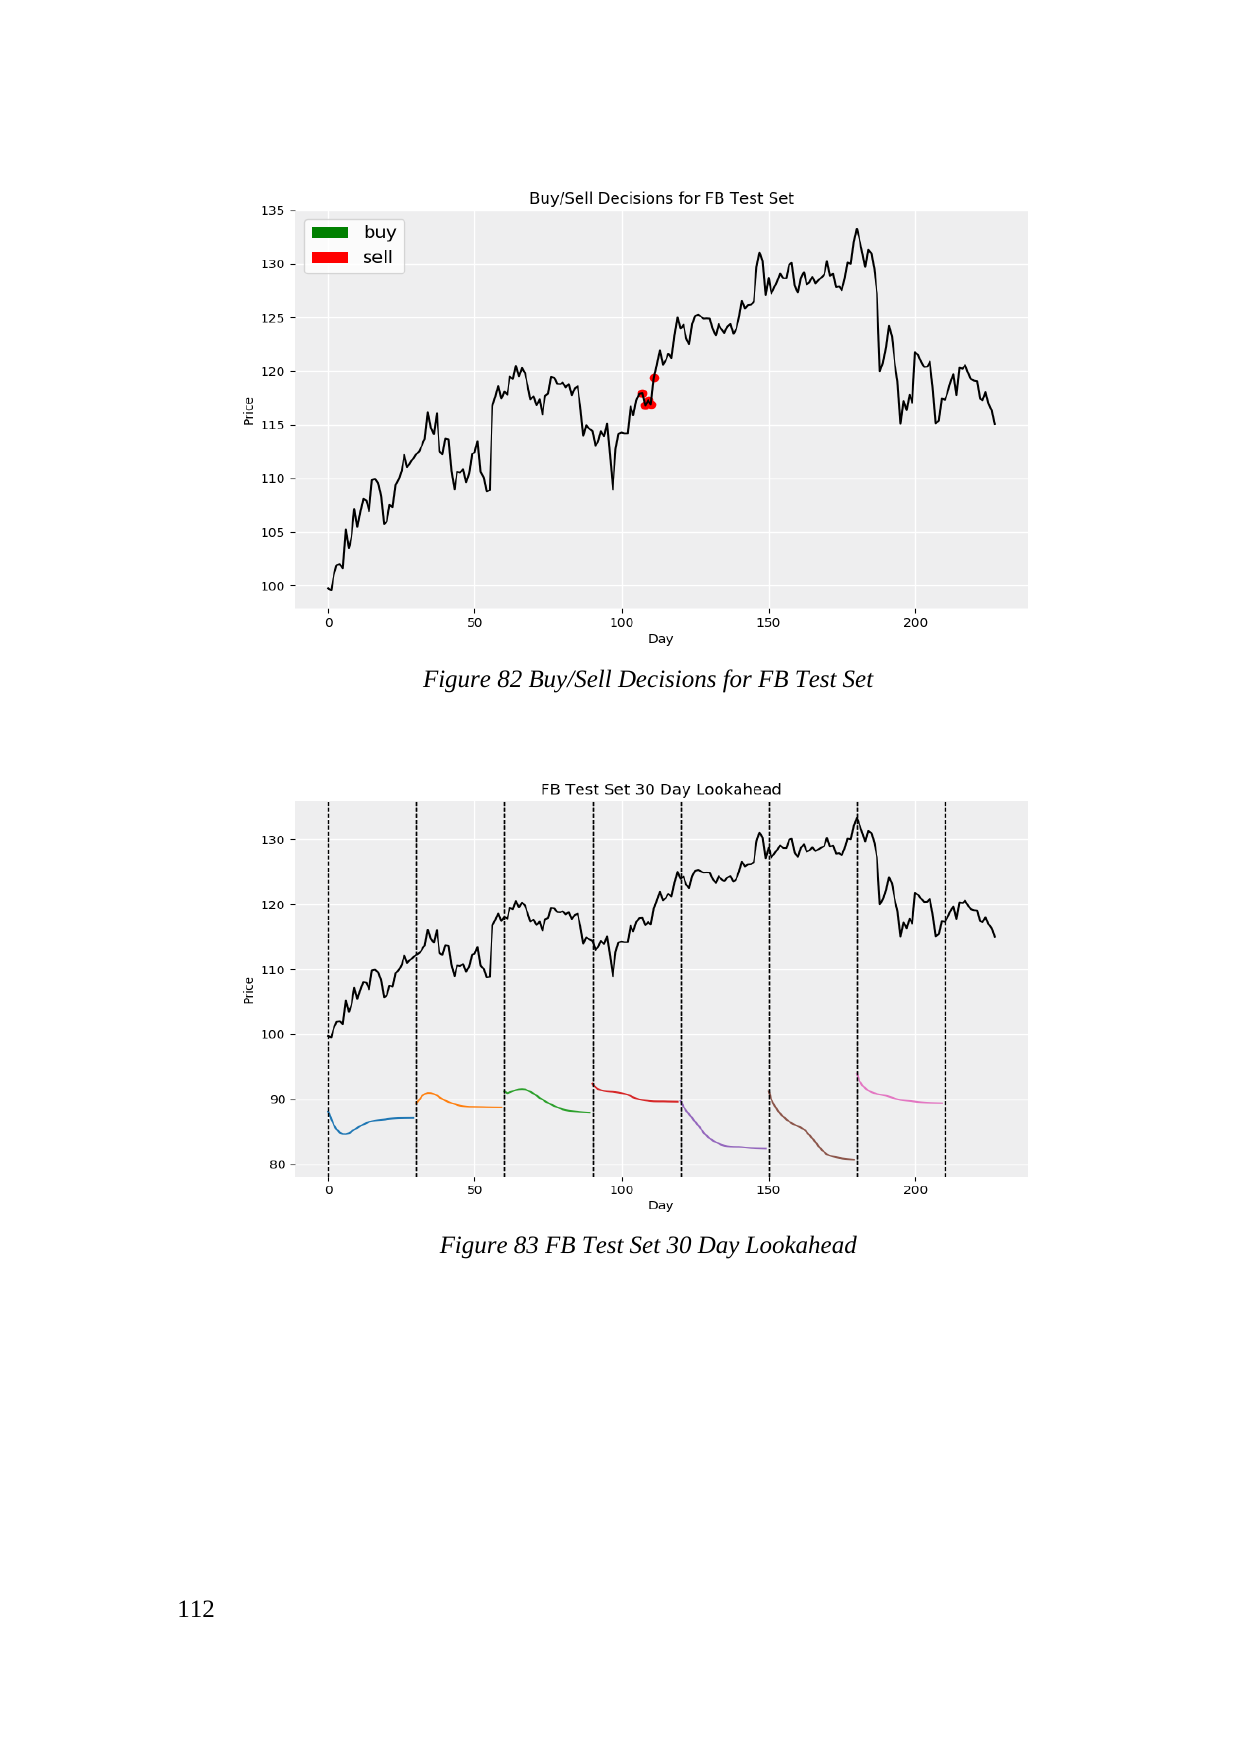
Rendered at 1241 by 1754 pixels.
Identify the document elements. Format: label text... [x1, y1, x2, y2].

text Figure 82 Buy/Sell Decisions for FB Test Set [177, 665, 1122, 693]
picture [177, 148, 1122, 665]
text Figure 83 FB Test Set 30 Day Lookahead [177, 1230, 1122, 1258]
picture [177, 742, 1122, 1230]
